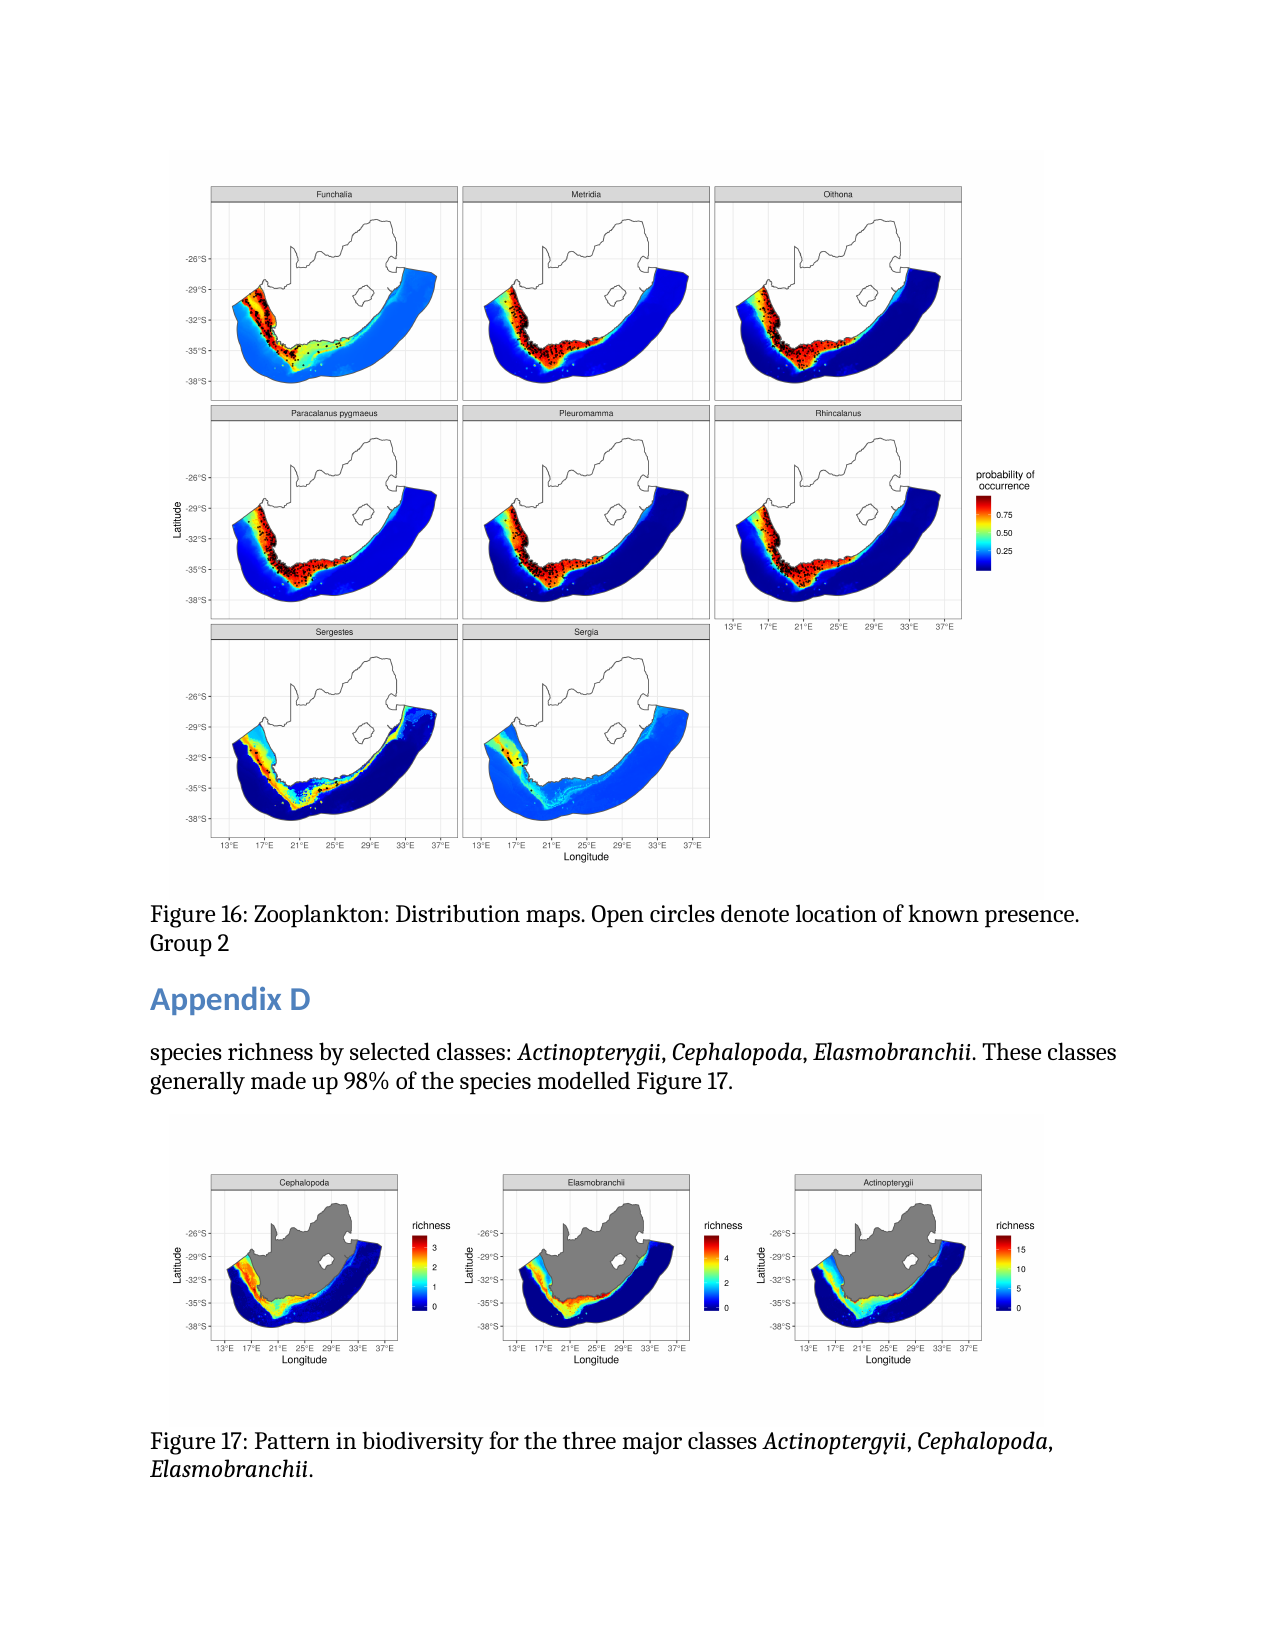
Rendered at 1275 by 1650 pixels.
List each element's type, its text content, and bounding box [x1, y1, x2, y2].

text species richness by selected classes: Actinopterygii, Cephalopoda, Elasmobranchii. These classes generally made up 98% of the species modelled Figure 17. [150, 1038, 1125, 1095]
picture [168, 150, 1044, 900]
subtitle Appendix D [150, 978, 1125, 1019]
picture [168, 1114, 1044, 1427]
